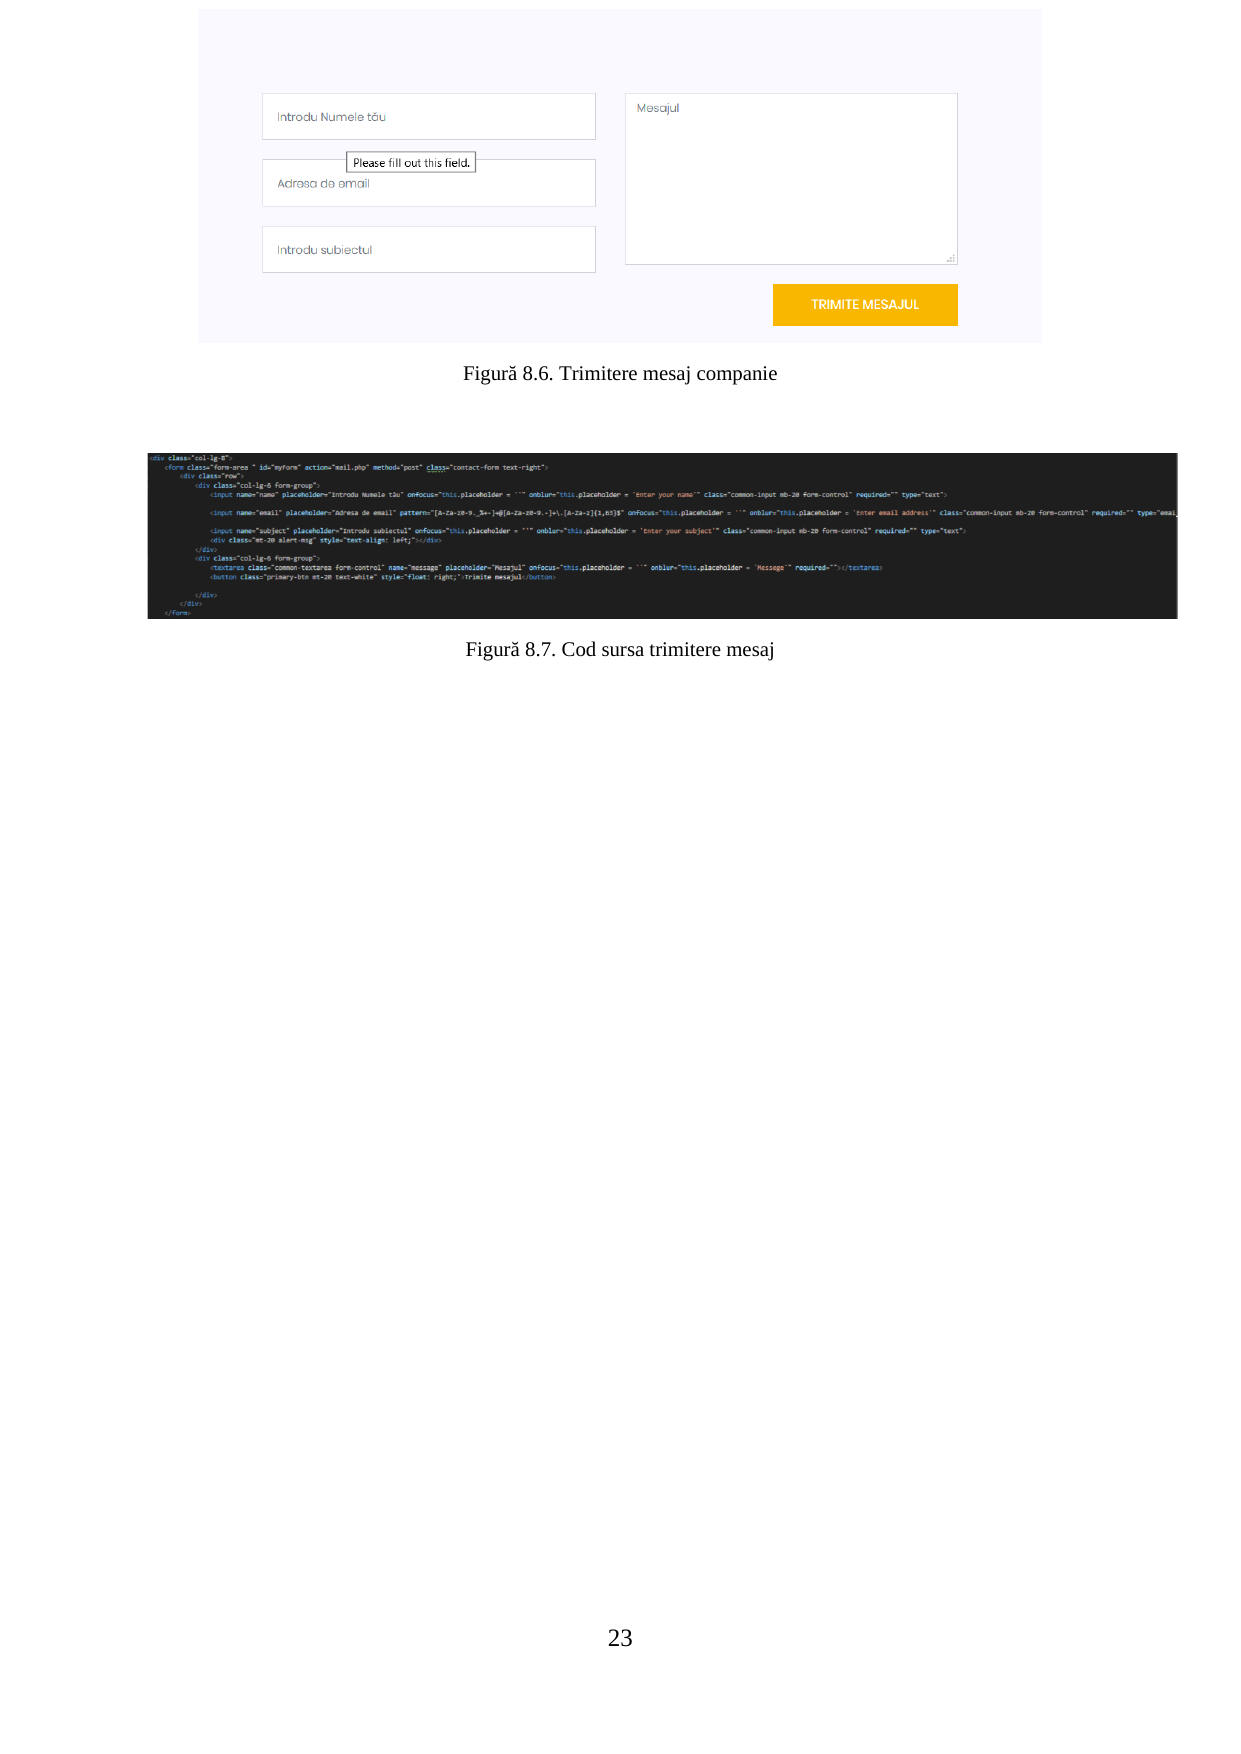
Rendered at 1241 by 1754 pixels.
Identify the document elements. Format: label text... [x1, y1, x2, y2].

text Figură 8.7. Cod sursa trimitere mesaj [148, 637, 1093, 661]
text Figură 8.6. Trimitere mesaj companie [148, 361, 1093, 385]
picture [198, 9, 1043, 343]
picture [147, 453, 1178, 619]
